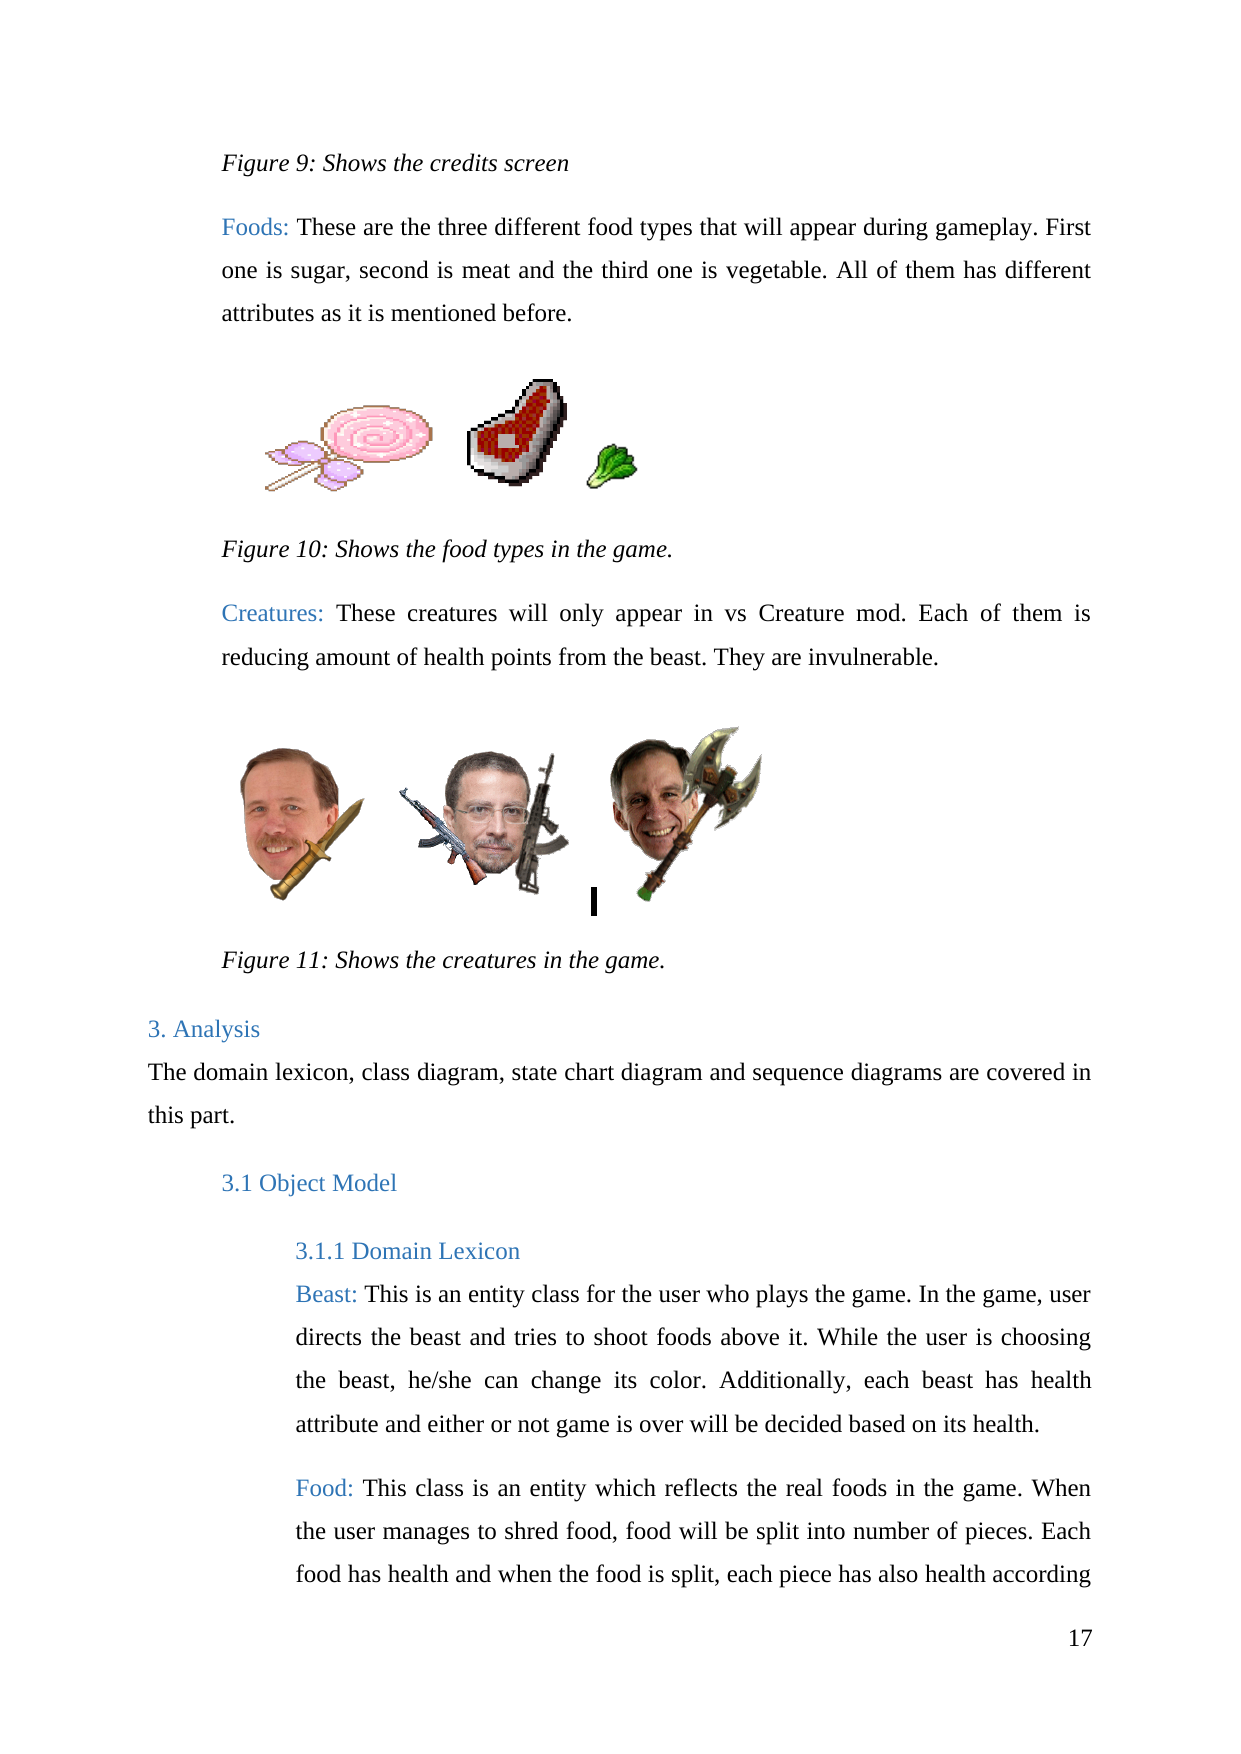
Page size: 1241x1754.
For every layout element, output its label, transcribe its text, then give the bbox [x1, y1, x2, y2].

picture [596, 705, 772, 911]
text Beast: This is an entity class for the user who plays the game. In the game, user directs the beast and tries to shoot foods above it. While the user is choosing the beast, he/she can change its color. Additionally, each beast has health attribute and either or not game is over will be decided based on its health. [295, 1279, 1093, 1437]
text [295, 1473, 1093, 1588]
text Creatures: These creatures will only appear in vs Creature mod. Each of them is reducing amount of health points from the beast. They are invulnerable. [221, 598, 1093, 670]
subtitle 3.1.1 Domain Lexicon [148, 1236, 1093, 1265]
subtitle 3. Analysis [148, 1014, 1093, 1042]
picture [221, 723, 591, 911]
text Figure 9: Shows the credits screen [221, 148, 1093, 176]
text Figure 10: Shows the food types in the game. [148, 534, 1093, 563]
subtitle 3.1 Object Model [148, 1168, 1093, 1197]
text Foods: These are the three different food types that will appear during gameplay. First one is sugar, second is meat and the third one is vegetable. All of them has different attributes as it is mentioned before. [221, 212, 1093, 327]
text The domain lexicon, class diagram, state chart diagram and sequence diagrams are covered in this part. [148, 1057, 1093, 1129]
text Figure 11: Shows the creatures in the game. [148, 946, 1093, 974]
picture [221, 361, 642, 500]
